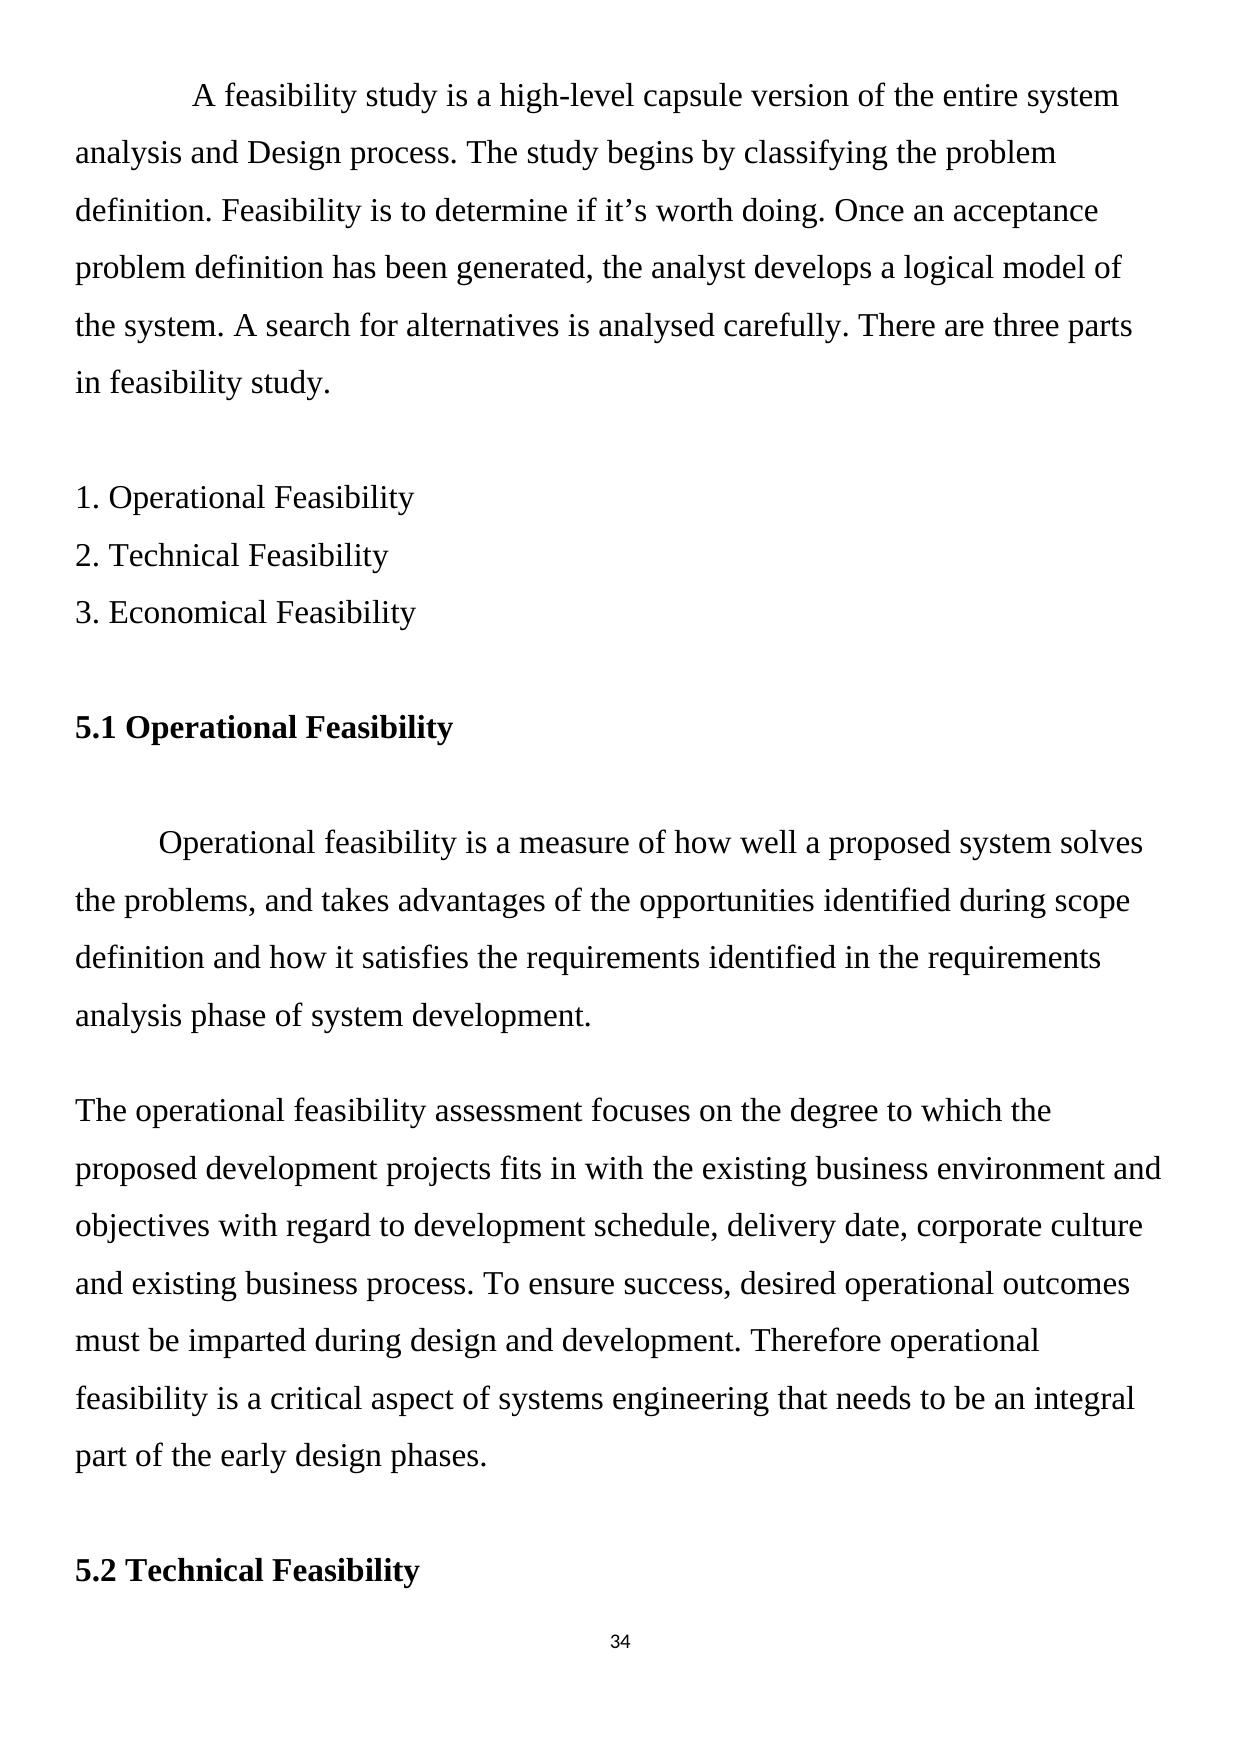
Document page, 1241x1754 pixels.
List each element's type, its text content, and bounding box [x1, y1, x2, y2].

text The operational feasibility assessment focuses on the degree to which the proposed development projects fits in with the existing business environment and objectives with regard to development schedule, delivery date, corporate culture and existing business process. To ensure success, desired operational outcomes must be imparted during design and development. Therefore operational feasibility is a critical aspect of systems engineering that needs to be an integral part of the early design phases. [75, 1091, 1165, 1474]
text Operational feasibility is a measure of how well a proposed system solves the problems, and takes advantages of the opportunities identified during scope definition and how it satisfies the requirements identified in the requirements analysis phase of system development. [75, 822, 1165, 1033]
text 5.2 Technical Feasibility [75, 1551, 1165, 1589]
text A feasibility study is a high-level capsule version of the entire system analysis and Design process. The study begins by classifying the problem definition. Feasibility is to determine if it’s worth doing. Once an acceptance problem definition has been generated, the analyst develops a logical model of the system. A search for alternatives is analysed carefully. There are three parts in feasibility study. [75, 75, 1165, 401]
text 2. Technical Feasibility [75, 535, 1165, 573]
text 5.1 Operational Feasibility [75, 707, 1165, 746]
text 3. Economical Feasibility [75, 592, 1165, 631]
text 1. Operational Feasibility [75, 477, 1165, 516]
